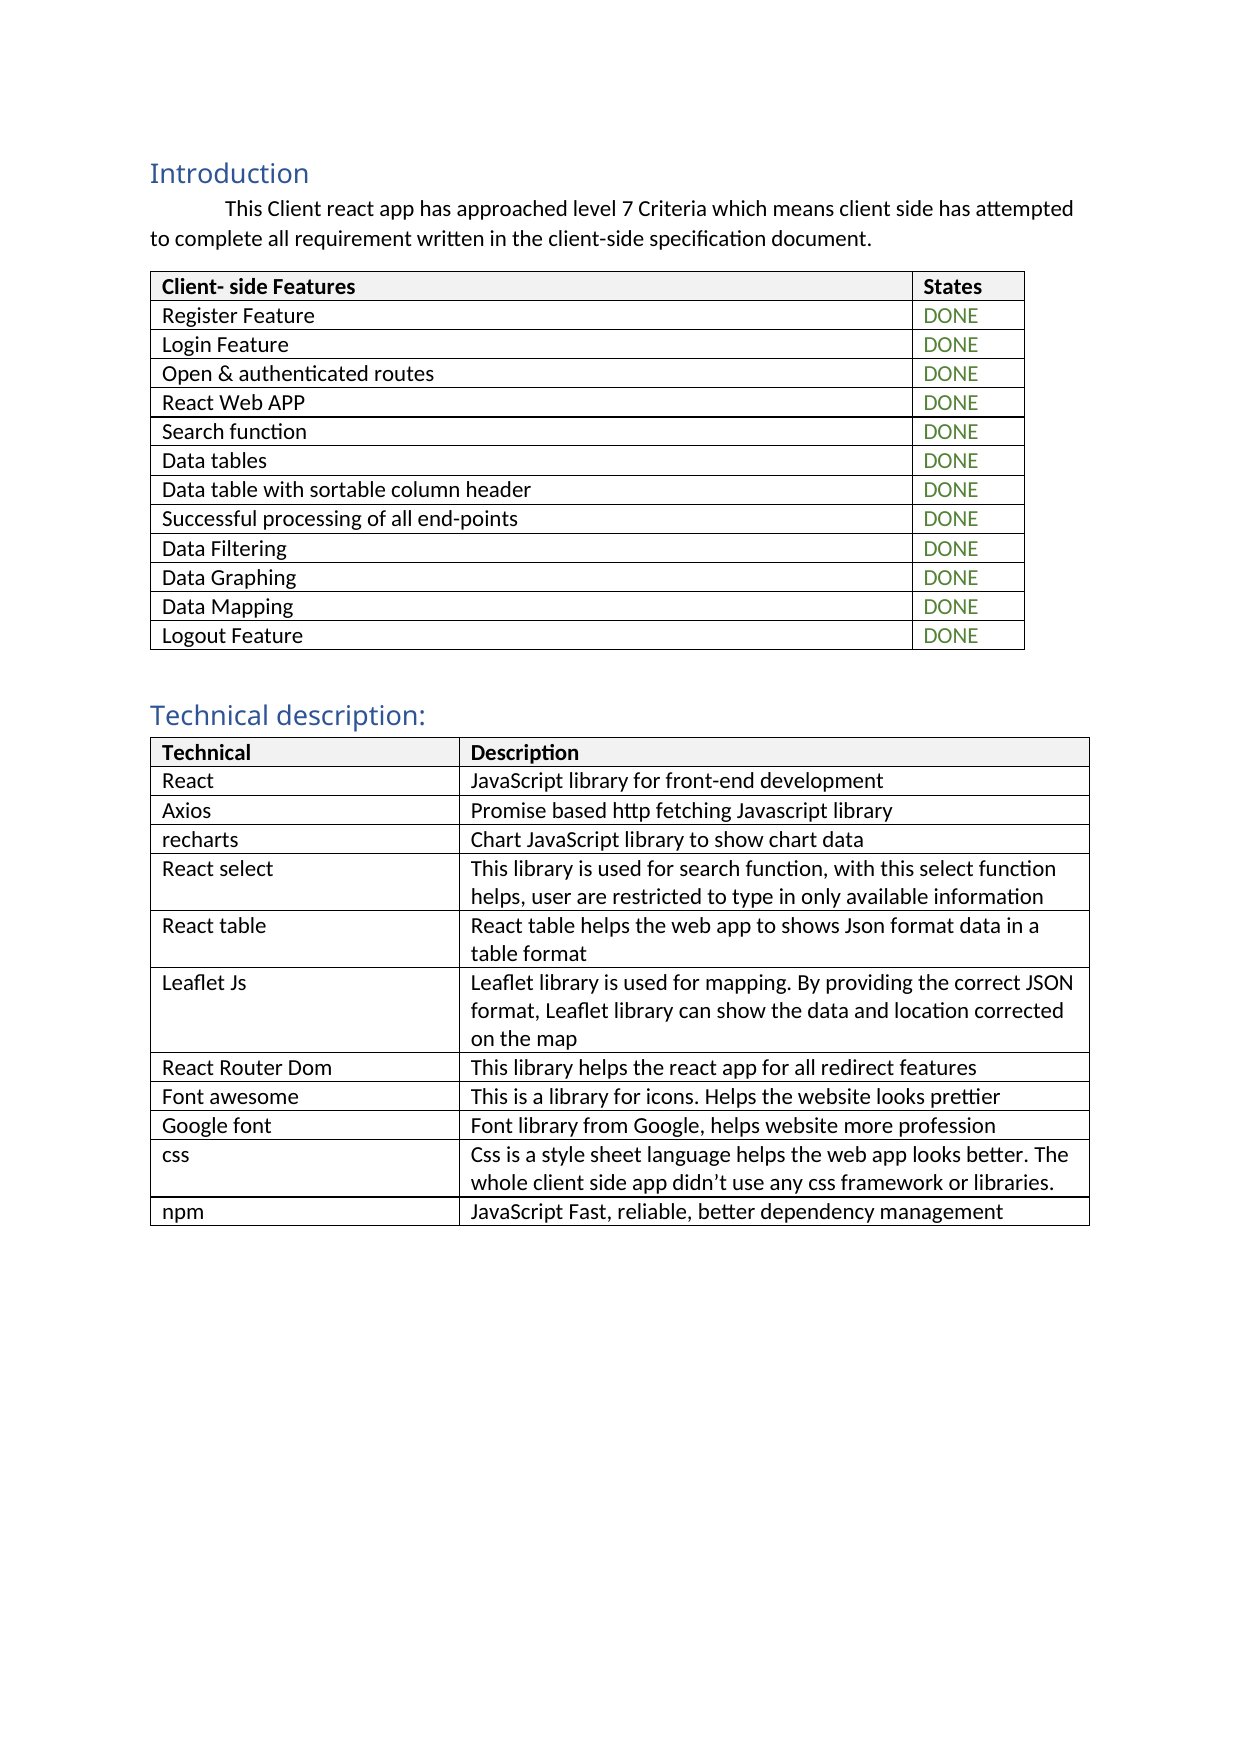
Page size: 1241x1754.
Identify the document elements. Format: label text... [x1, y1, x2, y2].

table_cell Axios [151, 796, 459, 824]
table_cell Font awesome [151, 1082, 459, 1110]
table_cell DONE [913, 505, 1024, 533]
table_cell React select [151, 854, 459, 910]
table_cell Font library from Google, helps website more profession [460, 1111, 1089, 1139]
table_cell DONE [913, 446, 1024, 474]
text This Client react app has approached level 7 Criteria which means client side has attempted to complete all requirement written in the client-side specification document. [150, 194, 1090, 252]
table_cell Data tables [151, 446, 912, 474]
table_cell css [151, 1140, 459, 1196]
table_cell DONE [913, 388, 1024, 416]
table_cell React table helps the web app to shows Json format data in a table format [460, 911, 1089, 967]
table_cell This library is used for search function, with this select function helps, user are restricted to type in only available information [460, 854, 1089, 910]
table_cell This library helps the react app for all redirect features [460, 1053, 1089, 1081]
table_cell recharts [151, 825, 459, 853]
table_cell DONE [913, 563, 1024, 591]
table_cell JavaScript Fast, reliable, better dependency management [460, 1198, 1089, 1225]
table_cell npm [151, 1198, 459, 1225]
table_cell DONE [913, 476, 1024, 503]
table_cell React Web APP [151, 388, 912, 416]
table_cell Leaflet library is used for mapping. By providing the correct JSON format, Leaflet library can show the data and location corrected on the map [460, 968, 1089, 1052]
table_cell JavaScript library for front-end development [460, 767, 1089, 795]
table_cell Login Feature [151, 330, 912, 358]
table_cell Google font [151, 1111, 459, 1139]
table_cell Data Filtering [151, 534, 912, 562]
table_cell Data Mapping [151, 592, 912, 620]
table_cell DONE [913, 621, 1024, 649]
table_cell DONE [913, 418, 1024, 445]
table_header Description [460, 738, 1089, 766]
table_cell This is a library for icons. Helps the website looks prettier [460, 1082, 1089, 1110]
table_cell Leaflet Js [151, 968, 459, 1052]
table_cell Chart JavaScript library to show chart data [460, 825, 1089, 853]
table_cell DONE [913, 301, 1024, 329]
table_cell React table [151, 911, 459, 967]
table_cell React [151, 767, 459, 795]
table_cell Successful processing of all end-points [151, 505, 912, 533]
table_cell Css is a style sheet language helps the web app looks better. The whole client side app didn’t use any css framework or libraries. [460, 1140, 1089, 1196]
table_cell Promise based http fetching Javascript library [460, 796, 1089, 824]
table_cell Open & authenticated routes [151, 359, 912, 387]
table_cell React Router Dom [151, 1053, 459, 1081]
table_cell DONE [913, 330, 1024, 358]
subtitle Introduction [150, 154, 1090, 191]
table_cell DONE [913, 359, 1024, 387]
subtitle Technical description: [150, 697, 1090, 734]
table_cell DONE [913, 534, 1024, 562]
table_cell Logout Feature [151, 621, 912, 649]
table_cell Data Graphing [151, 563, 912, 591]
table_cell Data table with sortable column header [151, 476, 912, 503]
table_cell DONE [913, 592, 1024, 620]
table_header States [913, 272, 1024, 300]
table_cell Register Feature [151, 301, 912, 329]
table_header Client- side Features [151, 272, 912, 300]
table_cell Search function [151, 418, 912, 445]
table_header Technical [151, 738, 459, 766]
